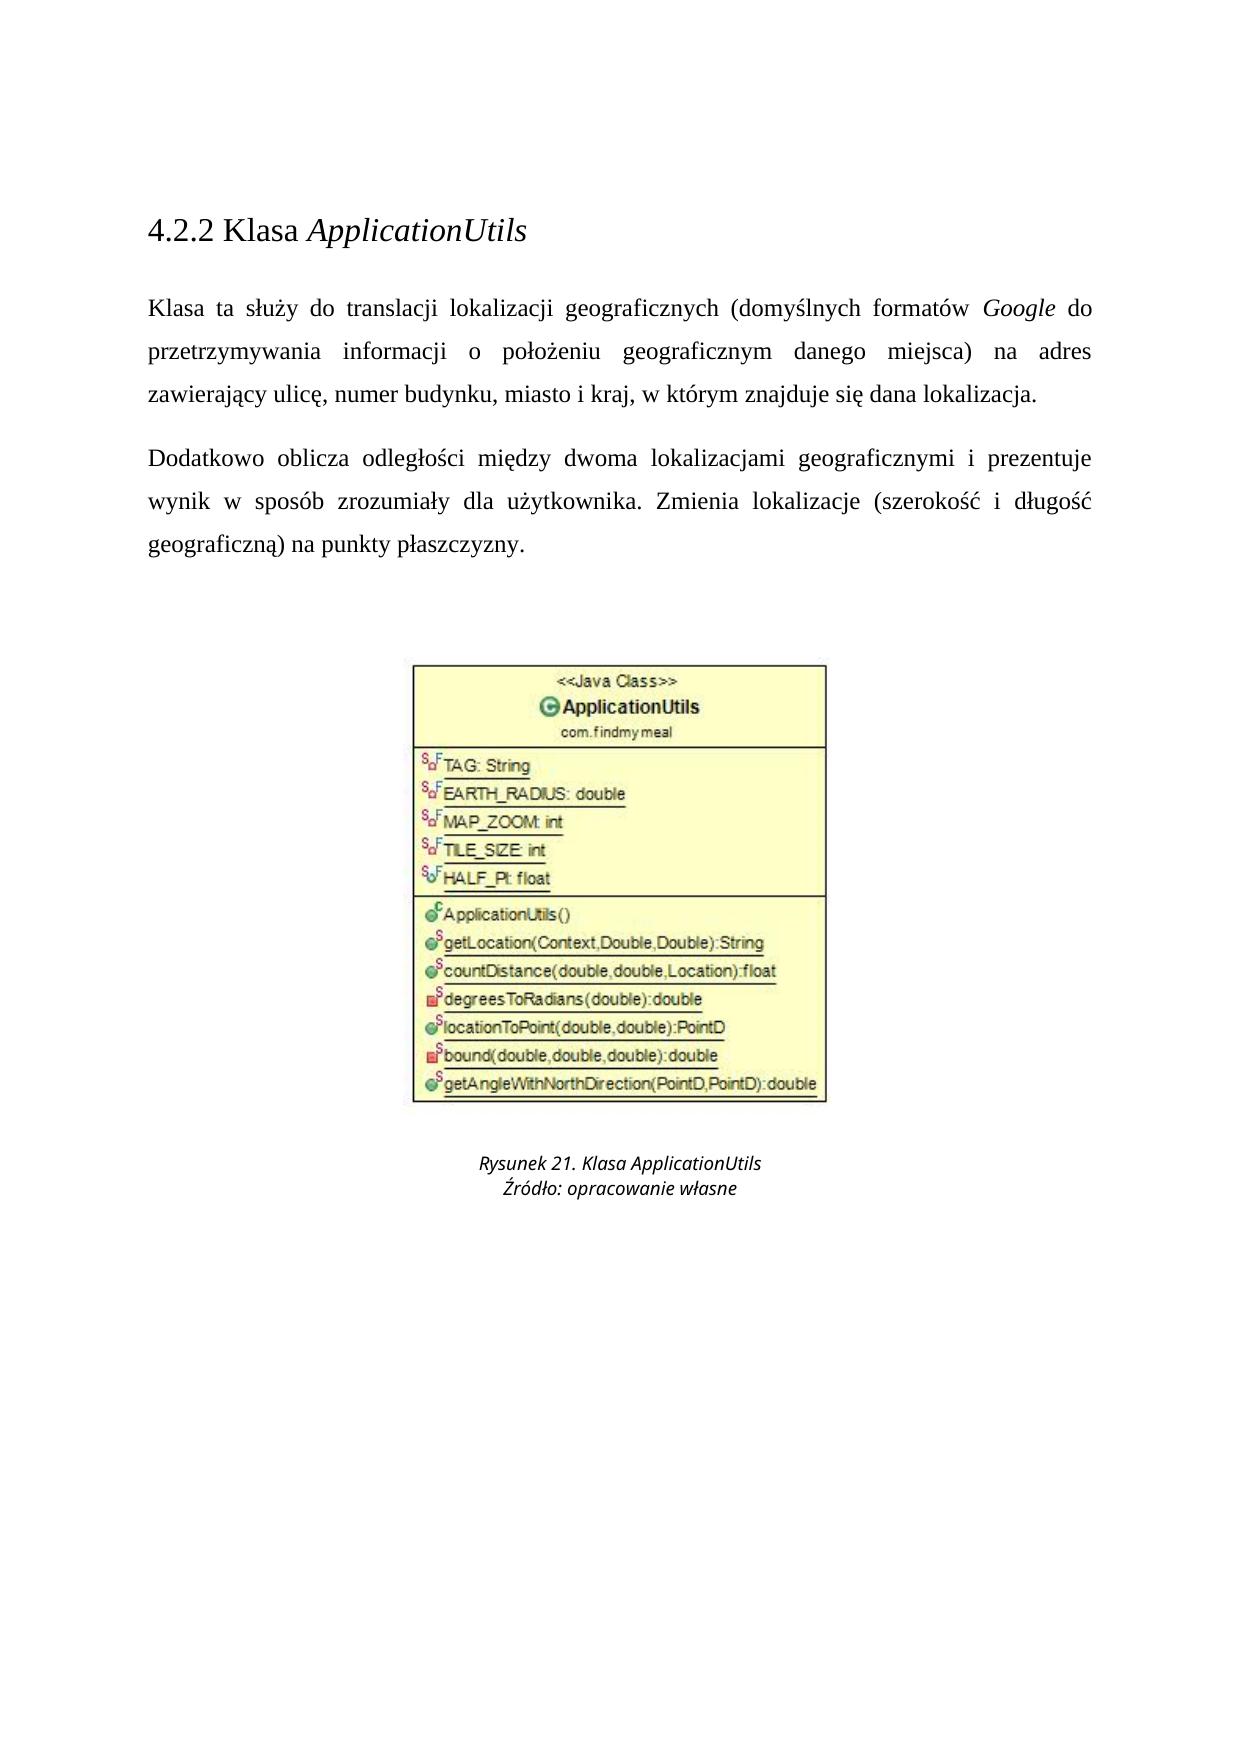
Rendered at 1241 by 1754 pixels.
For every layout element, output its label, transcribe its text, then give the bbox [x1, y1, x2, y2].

text Klasa ta służy do translacji lokalizacji geograficznych (domyślnych formatów Google do przetrzymywania informacji o położeniu geograficznym danego miejsca) na adres zawierający ulicę, numer budynku, miasto i kraj, w którym znajduje się dana lokalizacja. [148, 293, 1092, 408]
picture [402, 657, 838, 1115]
text Dodatkowo oblicza odległości między dwoma lokalizacjami geograficznymi i prezentuje wynik w sposób zrozumiały dla użytkownika. Zmienia lokalizacje (szerokość i długość geograficzną) na punkty płaszczyzny. [148, 443, 1092, 558]
text Rysunek 21. Klasa ApplicationUtils Źródło: opracowanie własne [148, 1150, 1092, 1201]
subtitle Klasa ApplicationUtils [148, 210, 1092, 248]
